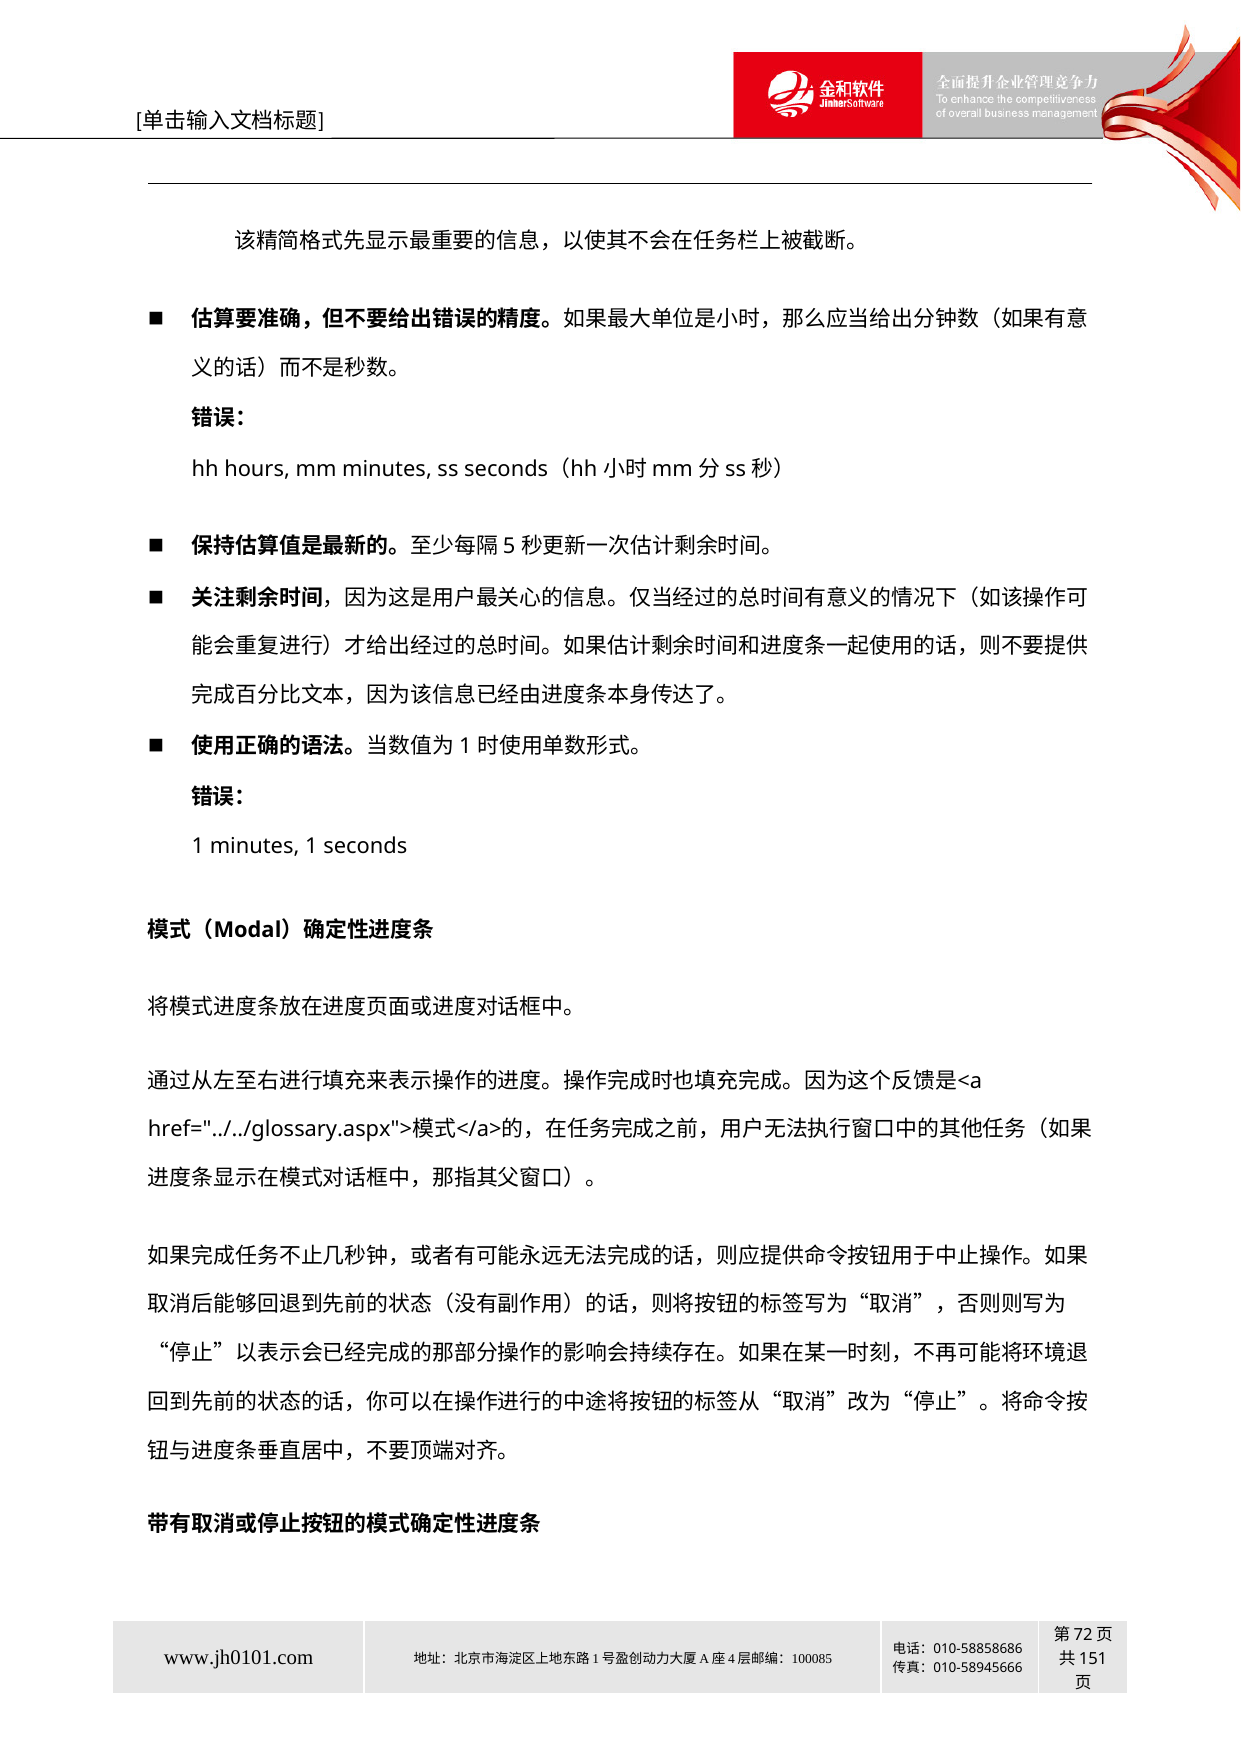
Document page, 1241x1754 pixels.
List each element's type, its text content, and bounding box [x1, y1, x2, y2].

text 该精简格式先显示最重要的信息，以使其不会在任务栏上被截断。 [147, 223, 1092, 255]
list 保持估算值是最新的。至少每隔 5 秒更新一次估计剩余时间。 [148, 528, 1092, 561]
text 错误： [148, 778, 1092, 811]
text 通过从左至右进行填充来表示操作的进度。操作完成时也填充完成。因为这个反馈是<a href="../../glossary.aspx">模式</a>的，在任务完成之前，用户无法执行窗口中的其他任务（如果进度条显示在模式对话框中，那指其父窗口）。 [148, 1062, 1092, 1192]
text 1 minutes, 1 seconds [148, 829, 1092, 862]
list hh hours, mm minutes, ss seconds（hh 小时 mm 分 ss 秒） [191, 451, 1092, 483]
list 关注剩余时间，因为这是用户最关心的信息。仅当经过的总时间有意义的情况下（如该操作可能会重复进行）才给出经过的总时间。如果估计剩余时间和进度条一起使用的话，则不要提供完成百分比文本，因为该信息已经由进度条本身传达了。 [148, 579, 1092, 709]
list 使用正确的语法。当数值为 1 时使用单数形式。 [148, 727, 1092, 760]
list 估算要准确，但不要给出错误的精度。如果最大单位是小时，那么应当给出分钟数（如果有意义的话）而不是秒数。 [148, 300, 1092, 382]
text 模式（Modal）确定性进度条 [148, 911, 1092, 944]
text 将模式进度条放在进度页面或进度对话框中。 [148, 989, 1092, 1021]
list 错误： [191, 400, 1092, 432]
text 如果完成任务不止几秒钟，或者有可能永远无法完成的话，则应提供命令按钮用于中止操作。如果取消后能够回退到先前的状态（没有副作用）的话，则将按钮的标签写为“取消”，否则则写为“停止”以表示会已经完成的那部分操作的影响会持续存在。如果在某一时刻，不再可能将环境退回到先前的状态的话，你可以在操作进行的中途将按钮的标签从“取消”改为“停止”。将命令按钮与进度条垂直居中，不要顶端对齐。 [148, 1237, 1092, 1465]
picture [199, 0, 1241, 232]
text 带有取消或停止按钮的模式确定性进度条 [148, 1506, 1092, 1538]
